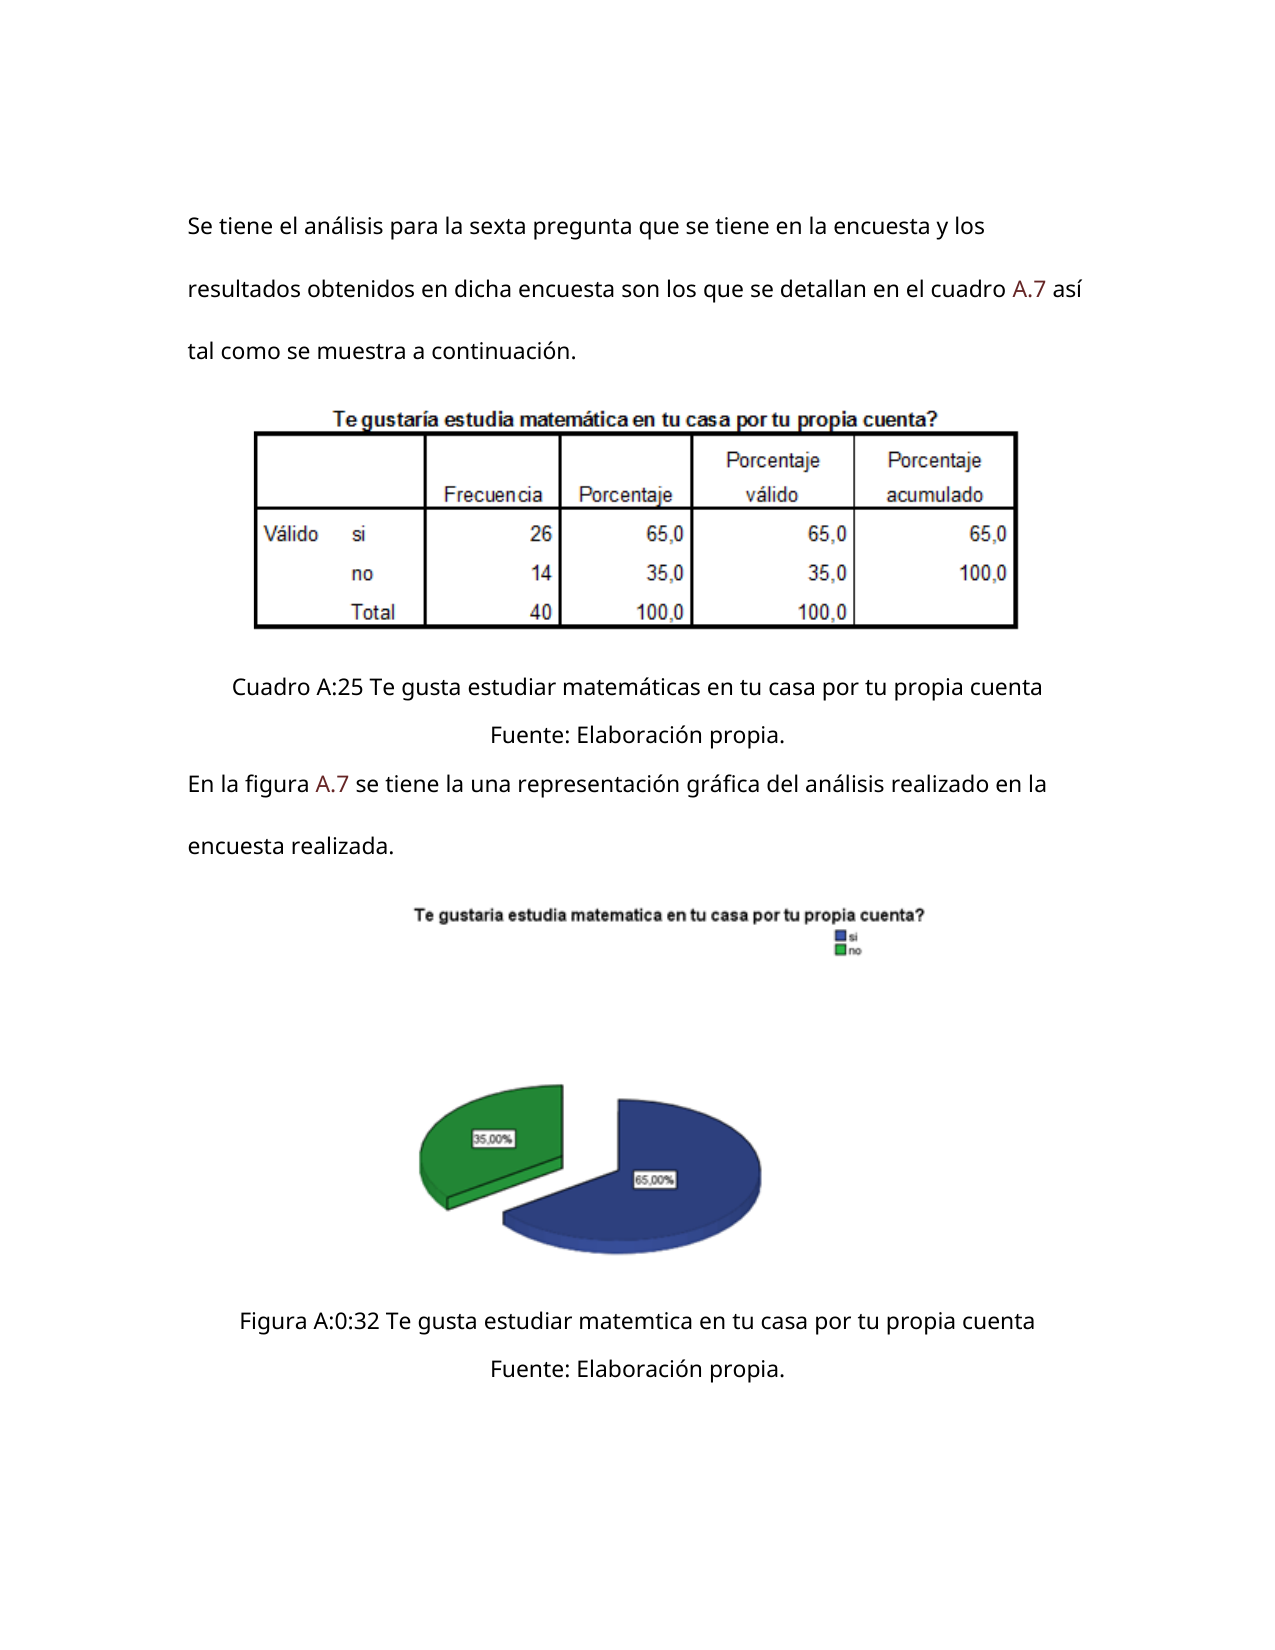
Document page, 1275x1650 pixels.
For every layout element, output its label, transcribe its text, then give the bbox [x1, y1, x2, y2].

text Fuente: Elaboración propia. [187, 1353, 1087, 1384]
text En la figura A.7 se tiene la una representación gráfica del análisis realizado en la encuesta realizada. [187, 768, 1087, 861]
text Se tiene el análisis para la sexta pregunta que se tiene en la encuesta y los resultados obtenidos en dicha encuesta son los que se detallan en el cuadro A.7 así tal como se muestra a continuación. [187, 210, 1087, 366]
text Fuente: Elaboración propia. [187, 719, 1087, 750]
